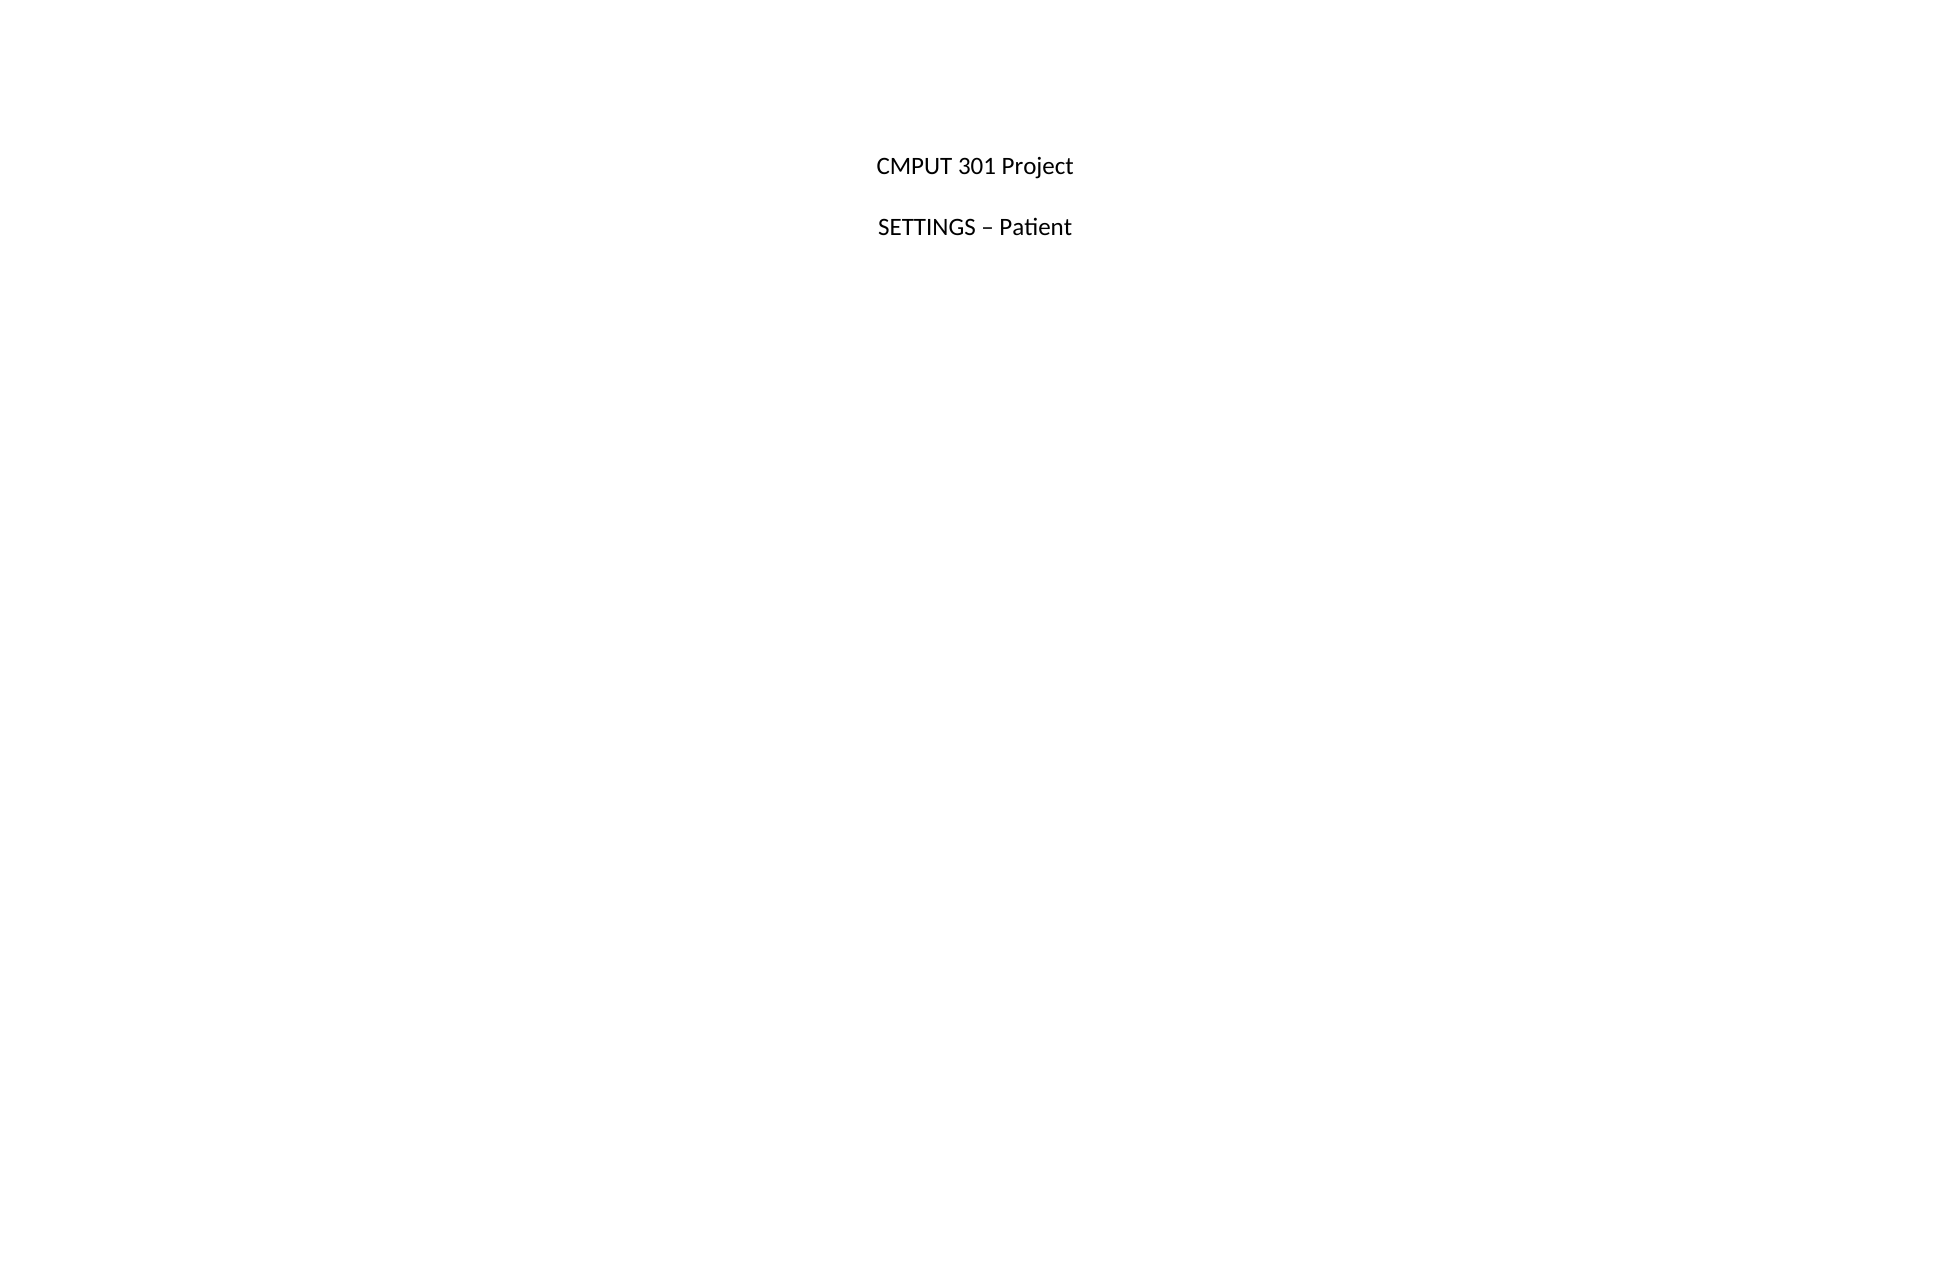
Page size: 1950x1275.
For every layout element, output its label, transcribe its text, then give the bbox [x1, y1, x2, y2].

text SETTINGS – Patient [150, 211, 1800, 242]
text CMPUT 301 Project [150, 150, 1800, 181]
